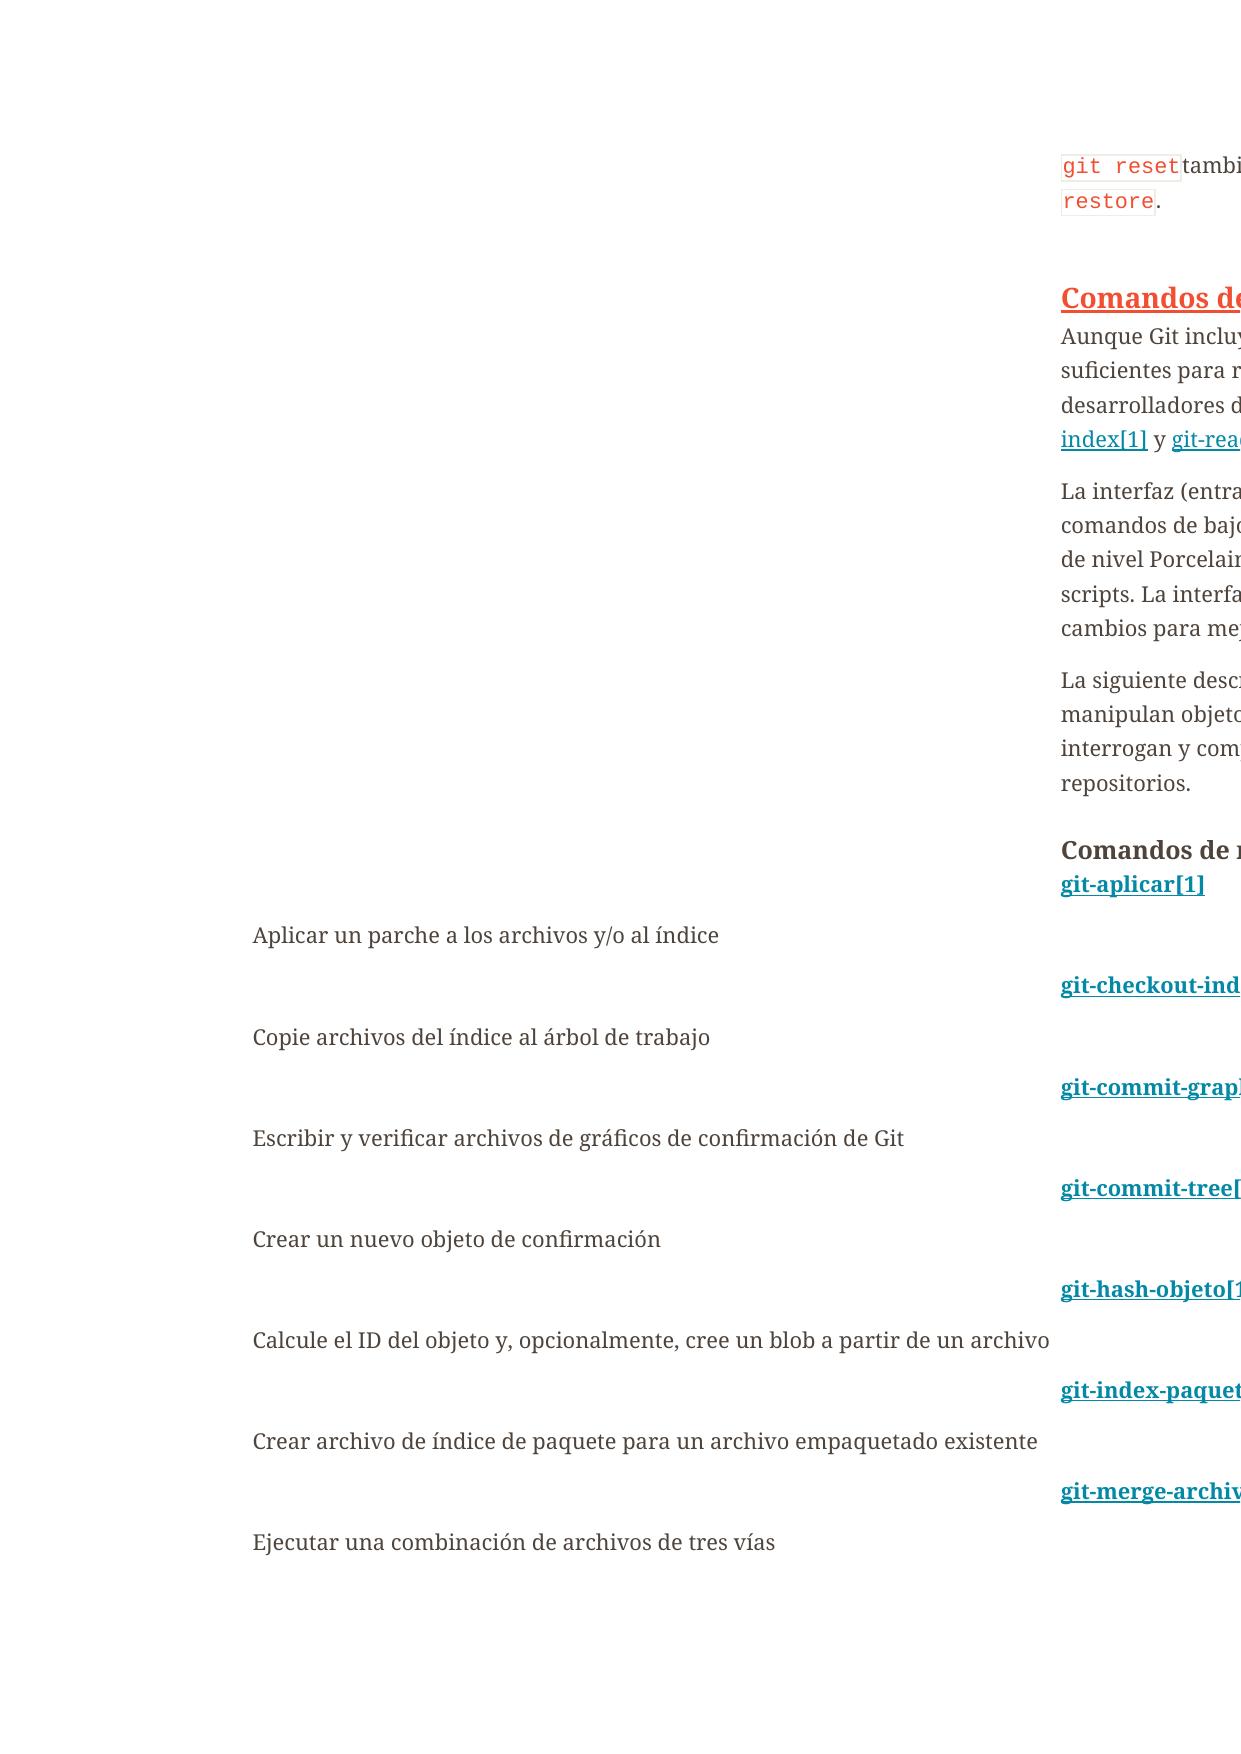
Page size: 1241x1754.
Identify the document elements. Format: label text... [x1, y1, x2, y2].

text Copie archivos del índice al árbol de trabajo [252, 1017, 1063, 1051]
text Aplicar un parche a los archivos y/o al índice [252, 916, 1063, 950]
text Ejecutar una combinación de archivos de tres vías [252, 1522, 1063, 1556]
text git-commit-tree[1] [1061, 1169, 1240, 1198]
text git-index-paquete[1] [1061, 1372, 1240, 1400]
text Escribir y verificar archivos de gráficos de confirmación de Git [252, 1118, 1063, 1152]
text La siguiente descripción divide los comandos de bajo nivel en comandos que manipulan objetos (en el repositorio, el índice y el árbol de trabajo), comandos que interrogan y comparan objetos y comandos que mueven objetos y referencias entre repositorios. [1061, 660, 1240, 798]
text git-aplicar[1] [1061, 866, 1240, 899]
text Crear archivo de índice de paquete para un archivo empaquetado existente [252, 1421, 1063, 1455]
text Crear un nuevo objeto de confirmación [252, 1219, 1063, 1253]
text git-checkout-index[1] [1061, 967, 1240, 996]
text La interfaz (entrada, salida, conjunto de opciones y semántica) para estos comandos de bajo nivel está destinada a ser mucho más estable que los comandos de nivel Porcelain, porque estos comandos son principalmente para uso con scripts. La interfaz de los comandos de Porcelain, por otro lado, está sujeta a cambios para mejorar la experiencia del usuario final. [1061, 471, 1240, 643]
text git-hash-objeto[1] [1061, 1271, 1240, 1299]
subtitle Comandos de manipulación [1061, 815, 1240, 866]
text Aunque Git incluye su propia capa de porcelana, sus comandos de bajo nivel son suficientes para respaldar el desarrollo de porcelanas alternativas. Los desarrolladores de tales porcelanas pueden comenzar leyendo sobre git-update-index[1] y git-read-tree[1] . [1061, 316, 1240, 454]
text Calcule el ID del objeto y, opcionalmente, cree un blob a partir de un archivo [252, 1320, 1063, 1354]
subtitle Comandos de bajo nivel (plomería) [1061, 248, 1240, 310]
text git resettambién se puede usar para restaurar el índice, superponiéndolo con git restore. [1061, 148, 1240, 216]
text git-commit-graph[1] [1061, 1068, 1240, 1097]
text git-merge-archivo[1] [1061, 1473, 1240, 1501]
